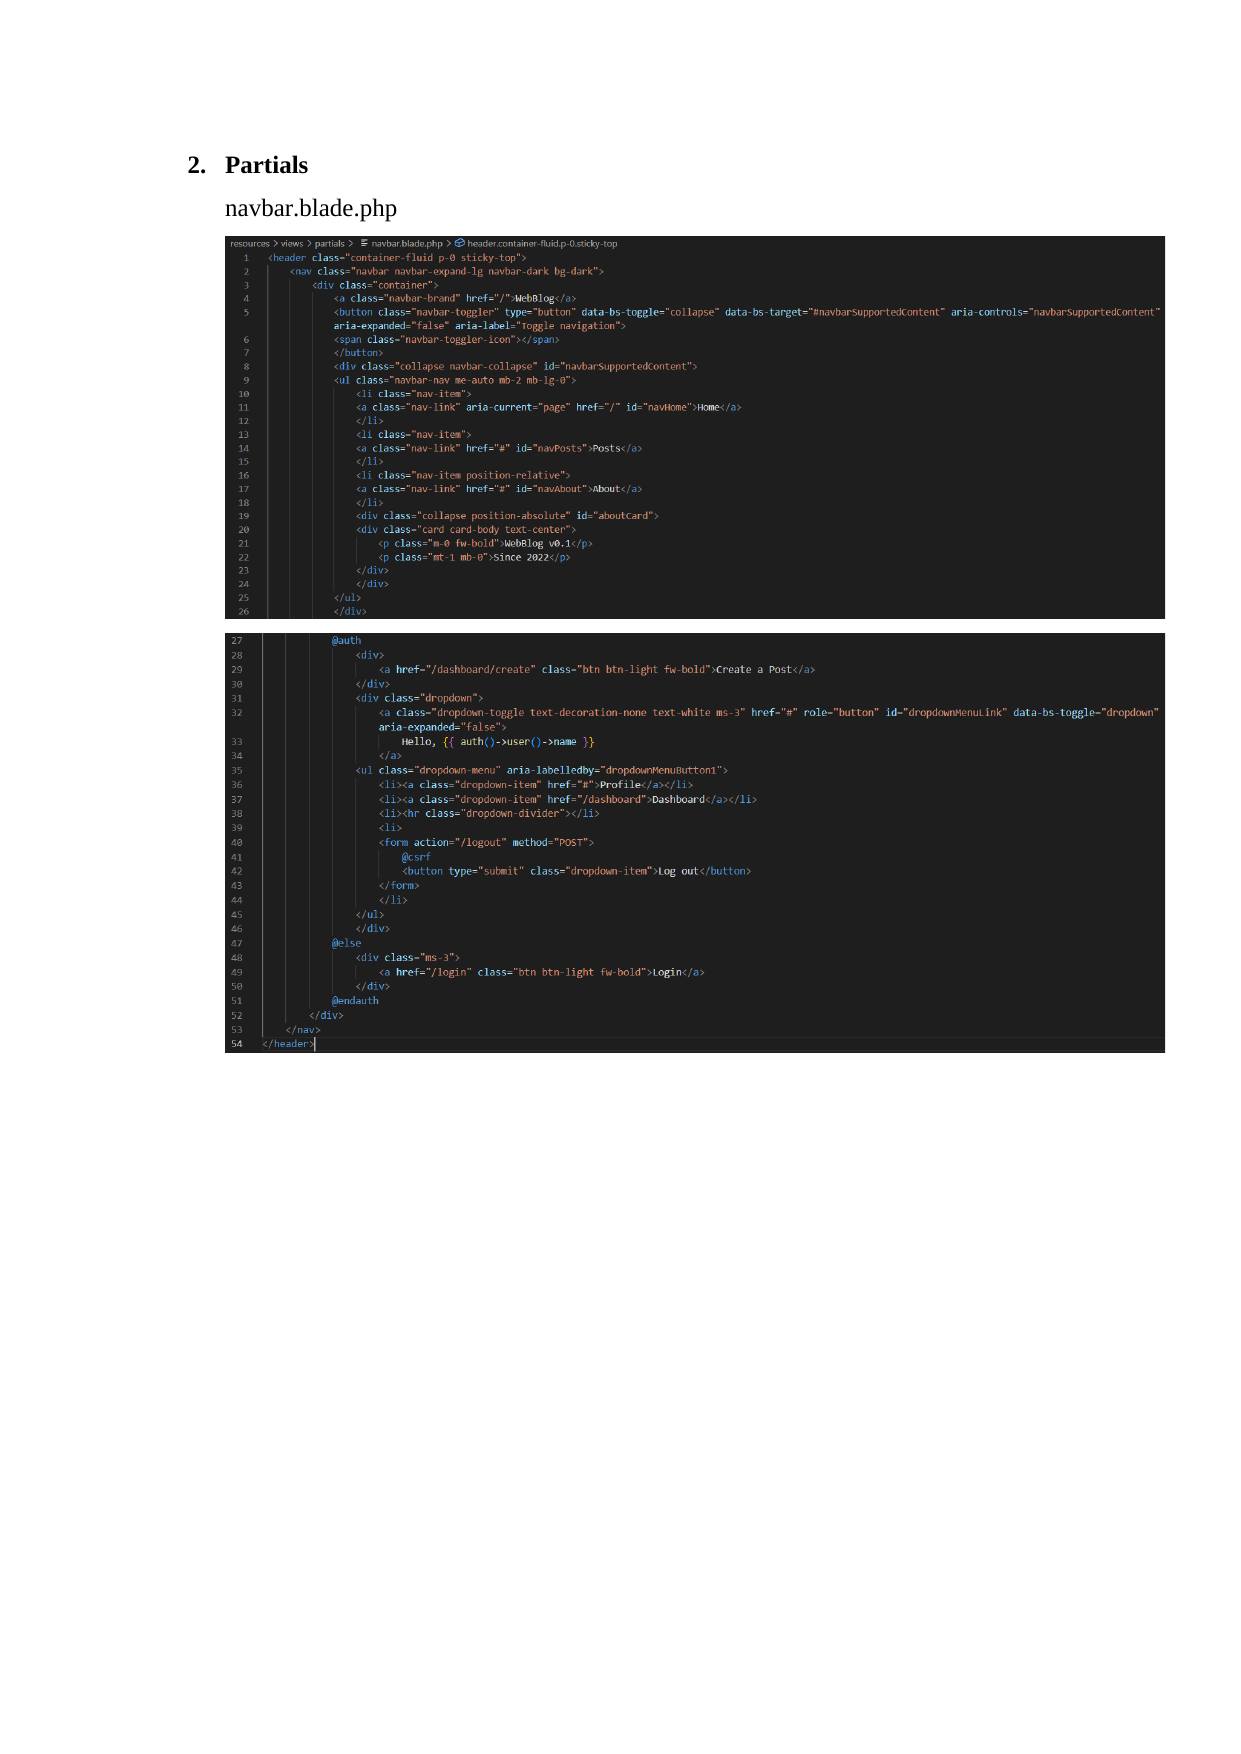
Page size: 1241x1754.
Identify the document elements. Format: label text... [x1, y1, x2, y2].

list Partials [187, 150, 1090, 179]
picture [225, 633, 1166, 1053]
list navbar.blade.php [225, 193, 1090, 222]
picture [225, 236, 1166, 619]
